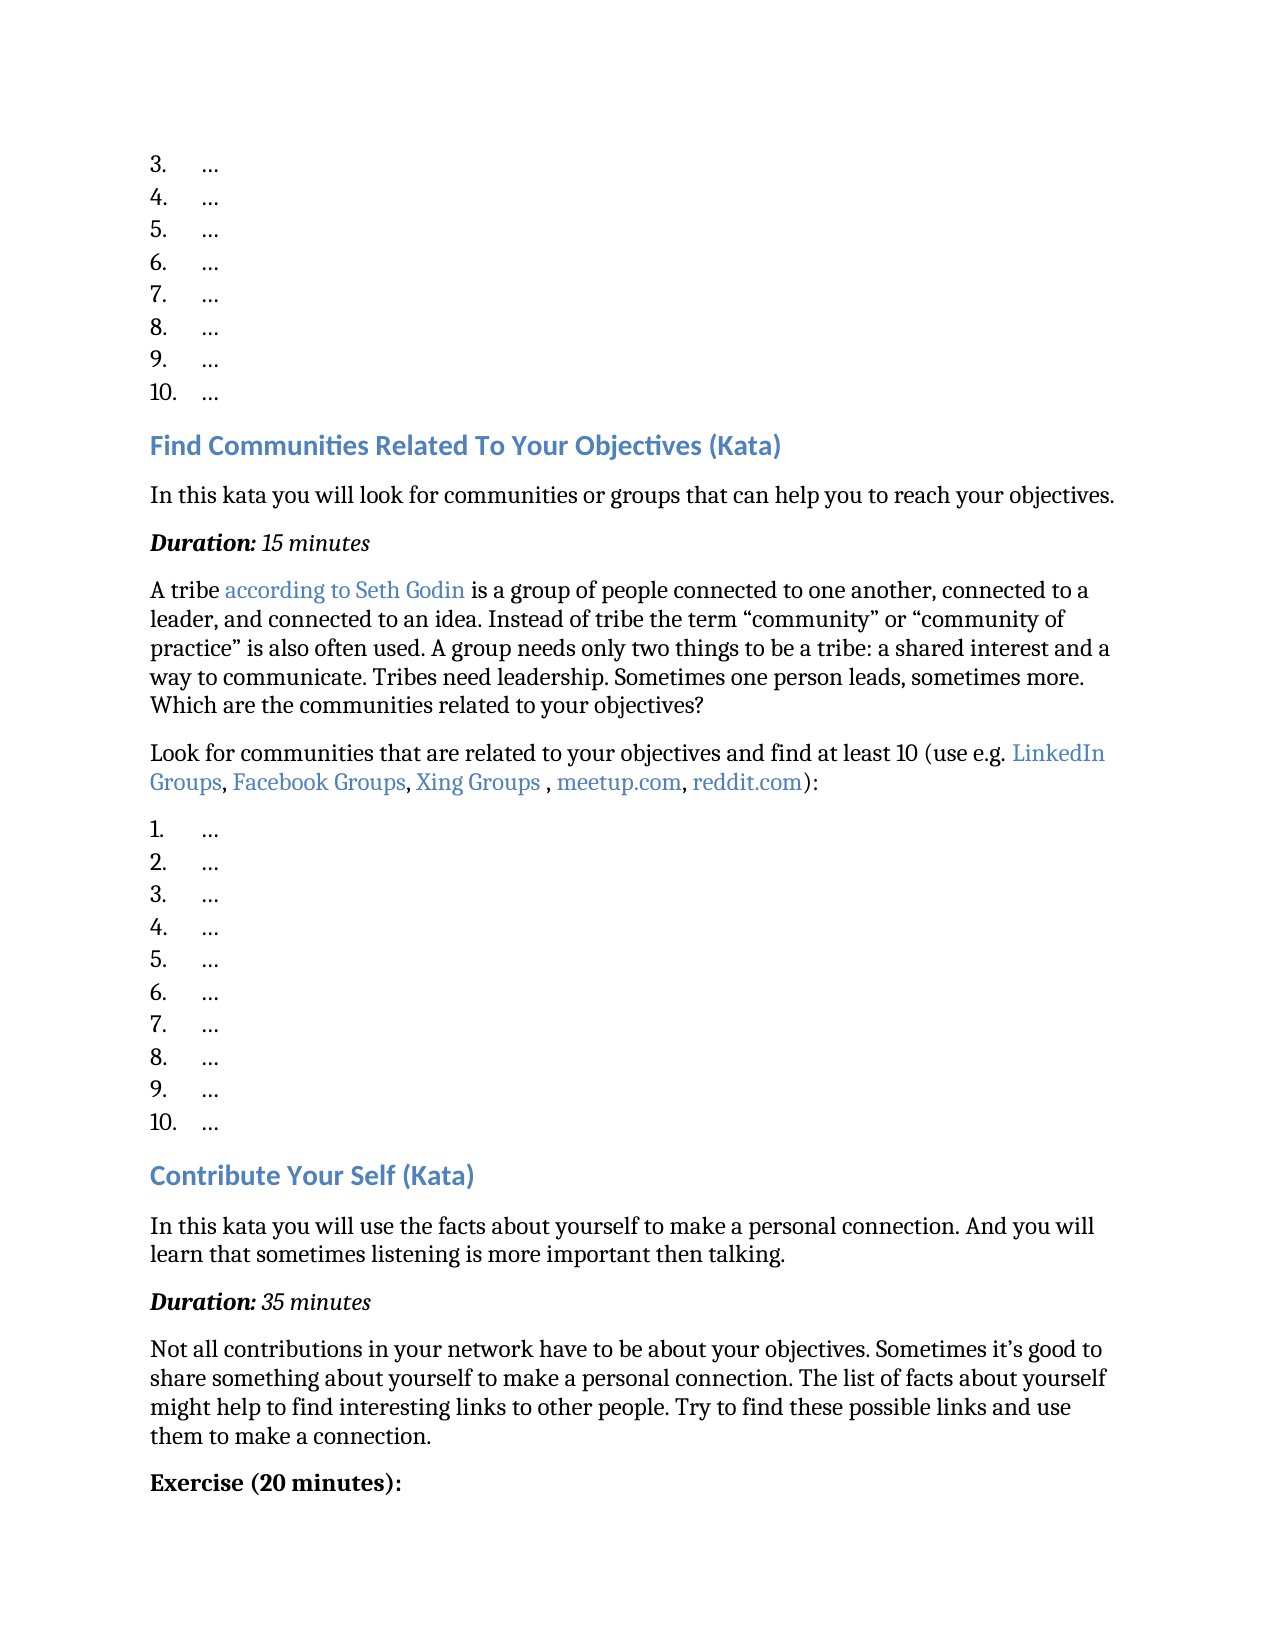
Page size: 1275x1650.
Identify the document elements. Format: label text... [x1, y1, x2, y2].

list … [150, 1075, 1125, 1104]
subtitle Contribute Your Self (Kata) [150, 1157, 1125, 1193]
list … [150, 312, 1125, 341]
list … [150, 280, 1125, 309]
list … [150, 913, 1125, 941]
text In this kata you will look for communities or groups that can help you to reach your objectives. [150, 481, 1125, 510]
text Look for communities that are related to your objectives and find at least 10 (use e.g. LinkedIn Groups, Facebook Groups, Xing Groups , meetup.com, reddit.com): [150, 739, 1125, 796]
text Duration: 15 minutes [150, 529, 1125, 558]
list … [150, 345, 1125, 374]
list … [150, 182, 1125, 211]
text Not all contributions in your network have to be about your objectives. Sometimes it’s good to share something about yourself to make a personal connection. The list of facts about yourself might help to find interesting links to other people. Try to find these possible links and use them to make a connection. [150, 1335, 1125, 1450]
list … [150, 1043, 1125, 1071]
text A tribe according to Seth Godin is a group of people connected to one another, connected to a leader, and connected to an idea. Instead of tribe the term “community” or “community of practice” is also often used. A group needs only two things to be a tribe: a shared interest and a way to communicate. Tribes need leadership. Sometimes one person leads, sometimes more. Which are the communities related to your objectives? [150, 576, 1125, 720]
list … [150, 1010, 1125, 1039]
list … [150, 1108, 1125, 1136]
list … [150, 815, 1125, 844]
subtitle Find Communities Related To Your Objectives (Kata) [150, 427, 1125, 463]
list … [150, 978, 1125, 1006]
list … [150, 247, 1125, 276]
list … [150, 215, 1125, 244]
list … [150, 880, 1125, 909]
text Exercise (20 minutes): [150, 1469, 1125, 1498]
list … [150, 945, 1125, 974]
list … [150, 150, 1125, 179]
text Duration: 35 minutes [150, 1288, 1125, 1317]
list … [150, 848, 1125, 876]
list … [150, 377, 1125, 406]
text In this kata you will use the facts about yourself to make a personal connection. And you will learn that sometimes listening is more important then talking. [150, 1212, 1125, 1269]
